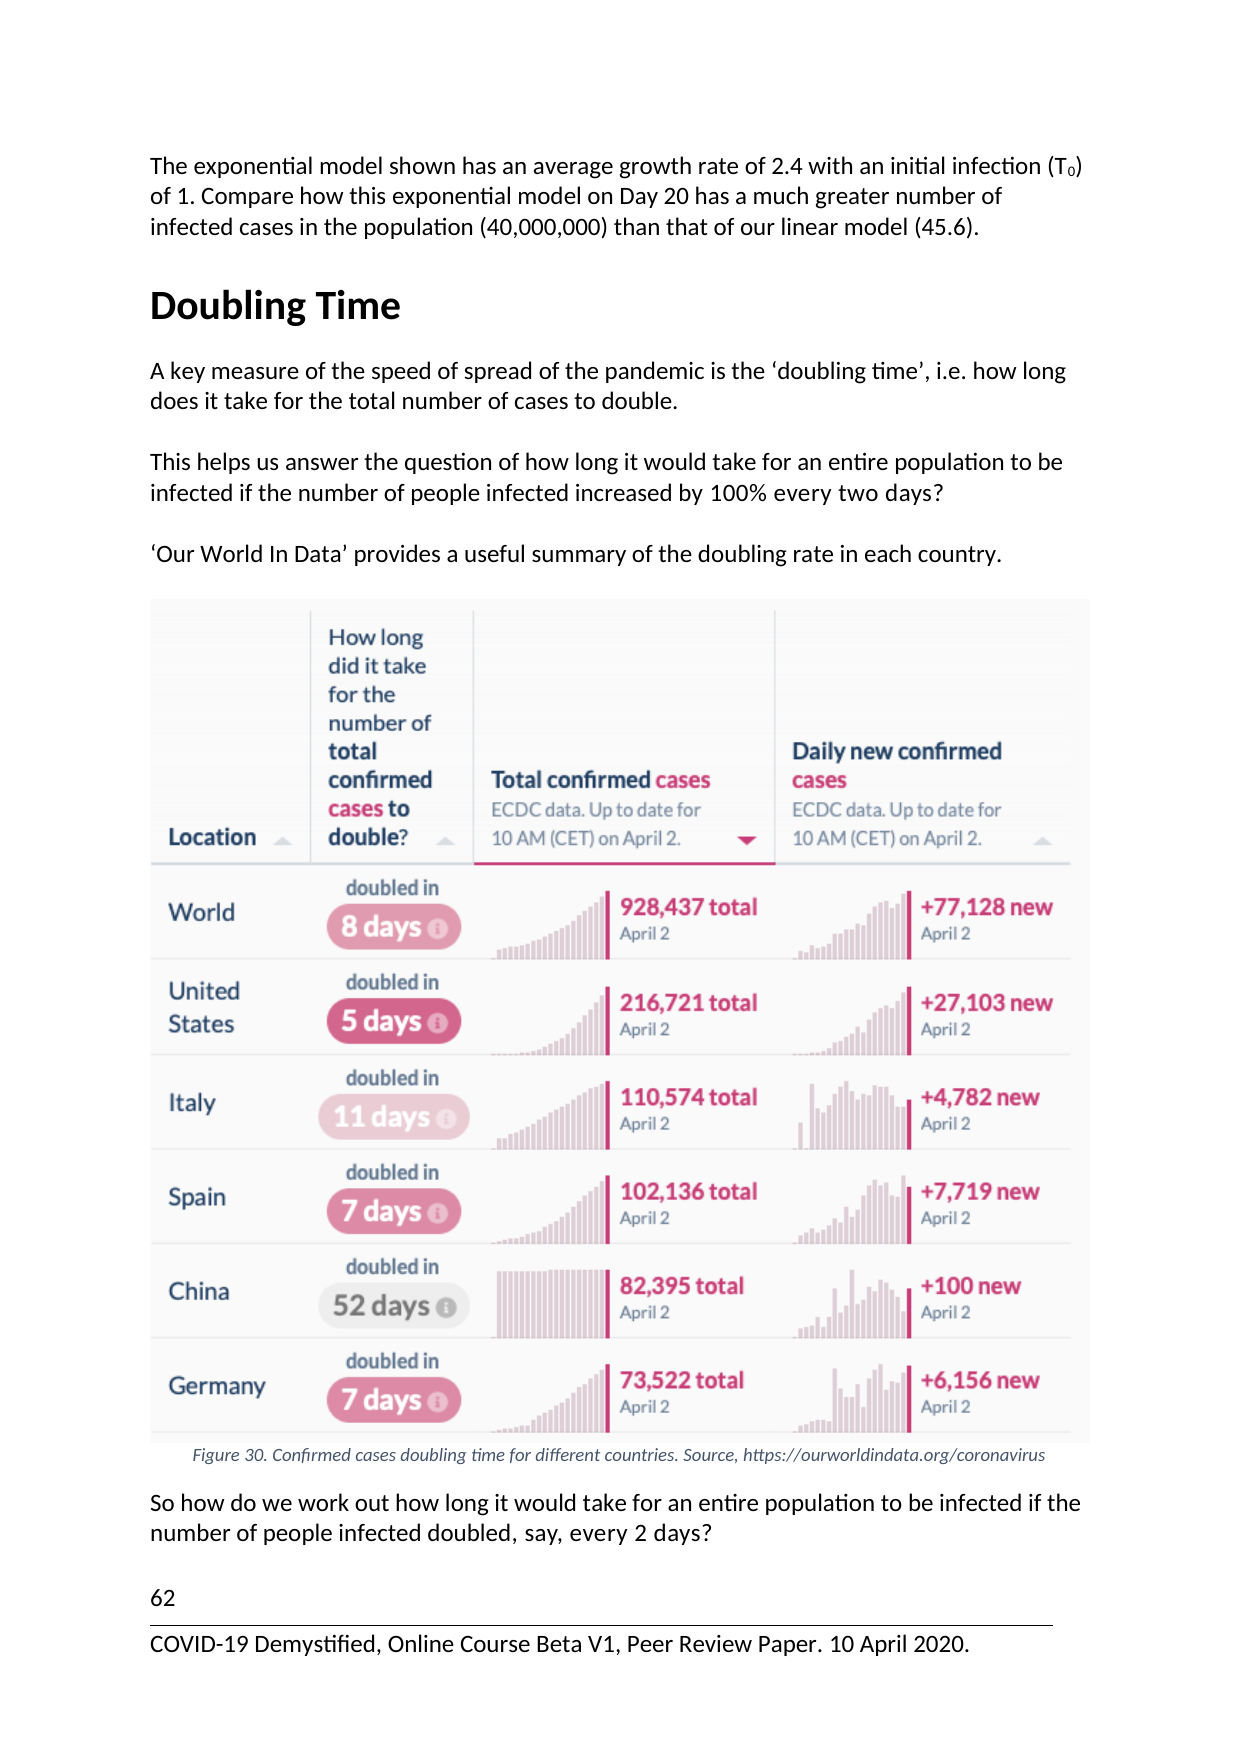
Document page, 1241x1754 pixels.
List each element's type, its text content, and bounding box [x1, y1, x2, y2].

text The exponential model shown has an average growth rate of 2.4 with an initial infection (T0) of 1. Compare how this exponential model on Day 20 has a much greater number of infected cases in the population (40,000,000) than that of our linear model (45.6). [150, 150, 1090, 242]
text So how do we work out how long it would take for an entire population to be infected if the number of people infected doubled, say, every 2 days? [150, 1487, 1090, 1548]
text This helps us answer the question of how long it would take for an entire population to be infected if the number of people infected increased by 100% every two days? [150, 446, 1090, 507]
text A key measure of the speed of spread of the pandemic is the ‘doubling time’, i.e. how long does it take for the total number of cases to double. [150, 355, 1090, 416]
picture [150, 599, 1090, 1443]
subtitle Doubling Time [150, 279, 1090, 330]
text ‘Our World In Data’ provides a useful summary of the doubling rate in each country. [150, 538, 1090, 568]
text Figure . Confirmed cases doubling time for different countries. Source, https://ourworldindata.org/coronavirus [150, 1443, 1090, 1466]
